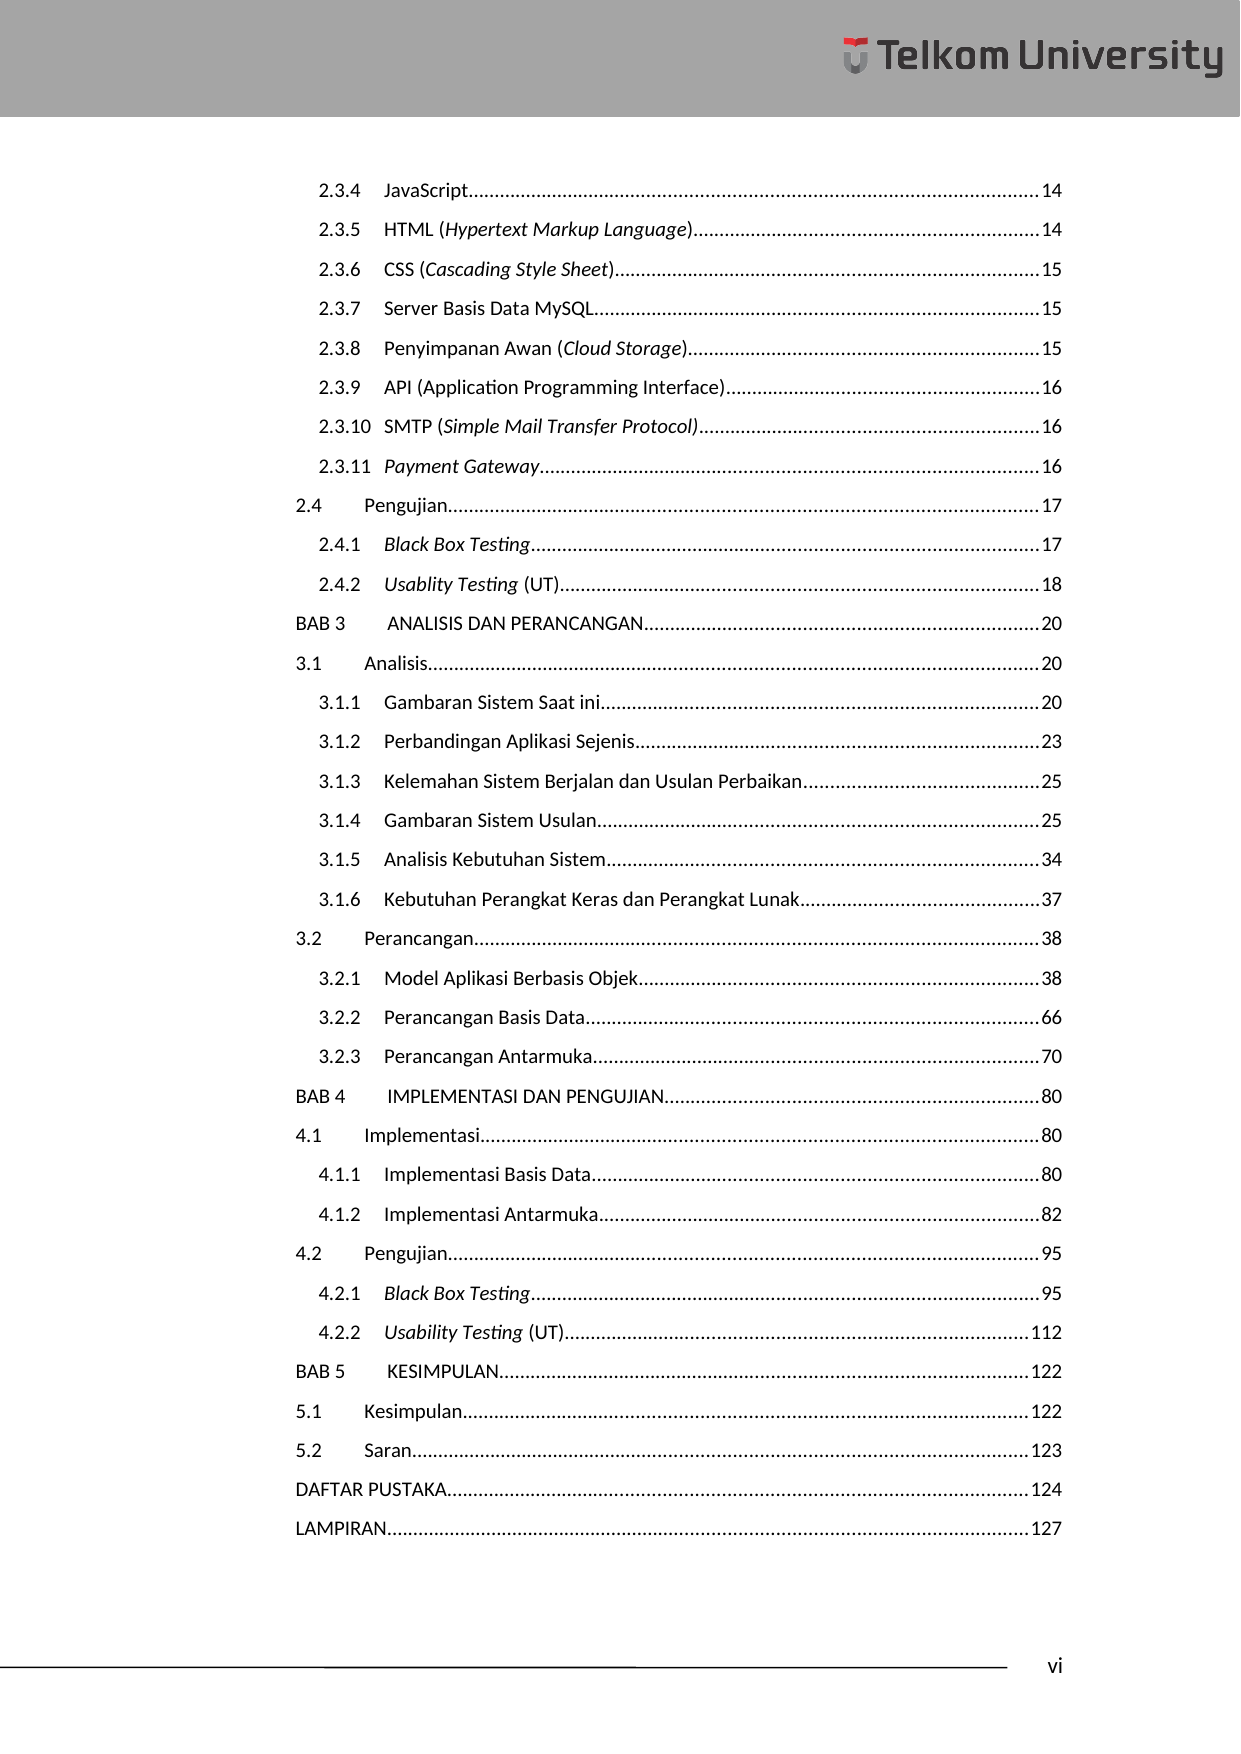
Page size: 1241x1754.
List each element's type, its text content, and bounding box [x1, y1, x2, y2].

text 2.3.7 Server Basis Data MySQL 15 [318, 295, 1063, 321]
text 2.3.5 HTML (Hypertext Markup Language) 14 [318, 217, 1063, 242]
text 2.4 Pengujian 17 [295, 492, 1063, 518]
text BAB 4 IMPLEMENTASI DAN PENGUJIAN 80 [295, 1083, 1063, 1108]
text 3.2.2 Perancangan Basis Data 66 [318, 1004, 1063, 1029]
text 3.2.3 Perancangan Antarmuka 70 [318, 1043, 1063, 1069]
text BAB 5 KESIMPULAN 122 [295, 1358, 1063, 1384]
text 3.1.4 Gambaran Sistem Usulan 25 [318, 807, 1063, 833]
text 3.2 Perancangan 38 [295, 925, 1063, 951]
text 2.3.6 CSS (Cascading Style Sheet) 15 [318, 256, 1063, 281]
text 2.3.10 SMTP (Simple Mail Transfer Protocol) 16 [318, 413, 1063, 439]
text 2.3.4 JavaScript 14 [318, 177, 1063, 203]
text 4.1 Implementasi 80 [295, 1122, 1063, 1148]
text 3.1.2 Perbandingan Aplikasi Sejenis 23 [318, 728, 1063, 754]
text 4.2.2 Usability Testing (UT) 112 [318, 1319, 1063, 1344]
text LAMPIRAN 127 [295, 1515, 1063, 1540]
text 3.1.1 Gambaran Sistem Saat ini 20 [318, 689, 1063, 714]
text 2.4.2 Usablity Testing (UT) 18 [318, 571, 1063, 596]
text 5.2 Saran 123 [295, 1437, 1063, 1463]
text 4.1.2 Implementasi Antarmuka 82 [318, 1201, 1063, 1226]
picture [843, 37, 1223, 78]
text DAFTAR PUSTAKA 124 [295, 1477, 1063, 1502]
text 5.1 Kesimpulan 122 [295, 1398, 1063, 1423]
text BAB 3 ANALISIS DAN PERANCANGAN 20 [295, 610, 1063, 636]
text 4.2 Pengujian 95 [295, 1240, 1063, 1266]
text 3.1 Analisis 20 [295, 650, 1063, 675]
text 2.3.9 API (Application Programming Interface) 16 [318, 374, 1063, 399]
text 2.3.11 Payment Gateway 16 [318, 453, 1063, 478]
text 2.3.8 Penyimpanan Awan (Cloud Storage) 15 [318, 335, 1063, 360]
text 4.2.1 Black Box Testing 95 [318, 1280, 1063, 1305]
text 3.1.5 Analisis Kebutuhan Sistem 34 [318, 847, 1063, 872]
text 3.1.6 Kebutuhan Perangkat Keras dan Perangkat Lunak 37 [318, 886, 1063, 911]
text 4.1.1 Implementasi Basis Data 80 [318, 1162, 1063, 1187]
text 3.1.3 Kelemahan Sistem Berjalan dan Usulan Perbaikan 25 [318, 768, 1063, 793]
text 3.2.1 Model Aplikasi Berbasis Objek 38 [318, 965, 1063, 990]
text 2.4.1 Black Box Testing 17 [318, 532, 1063, 557]
